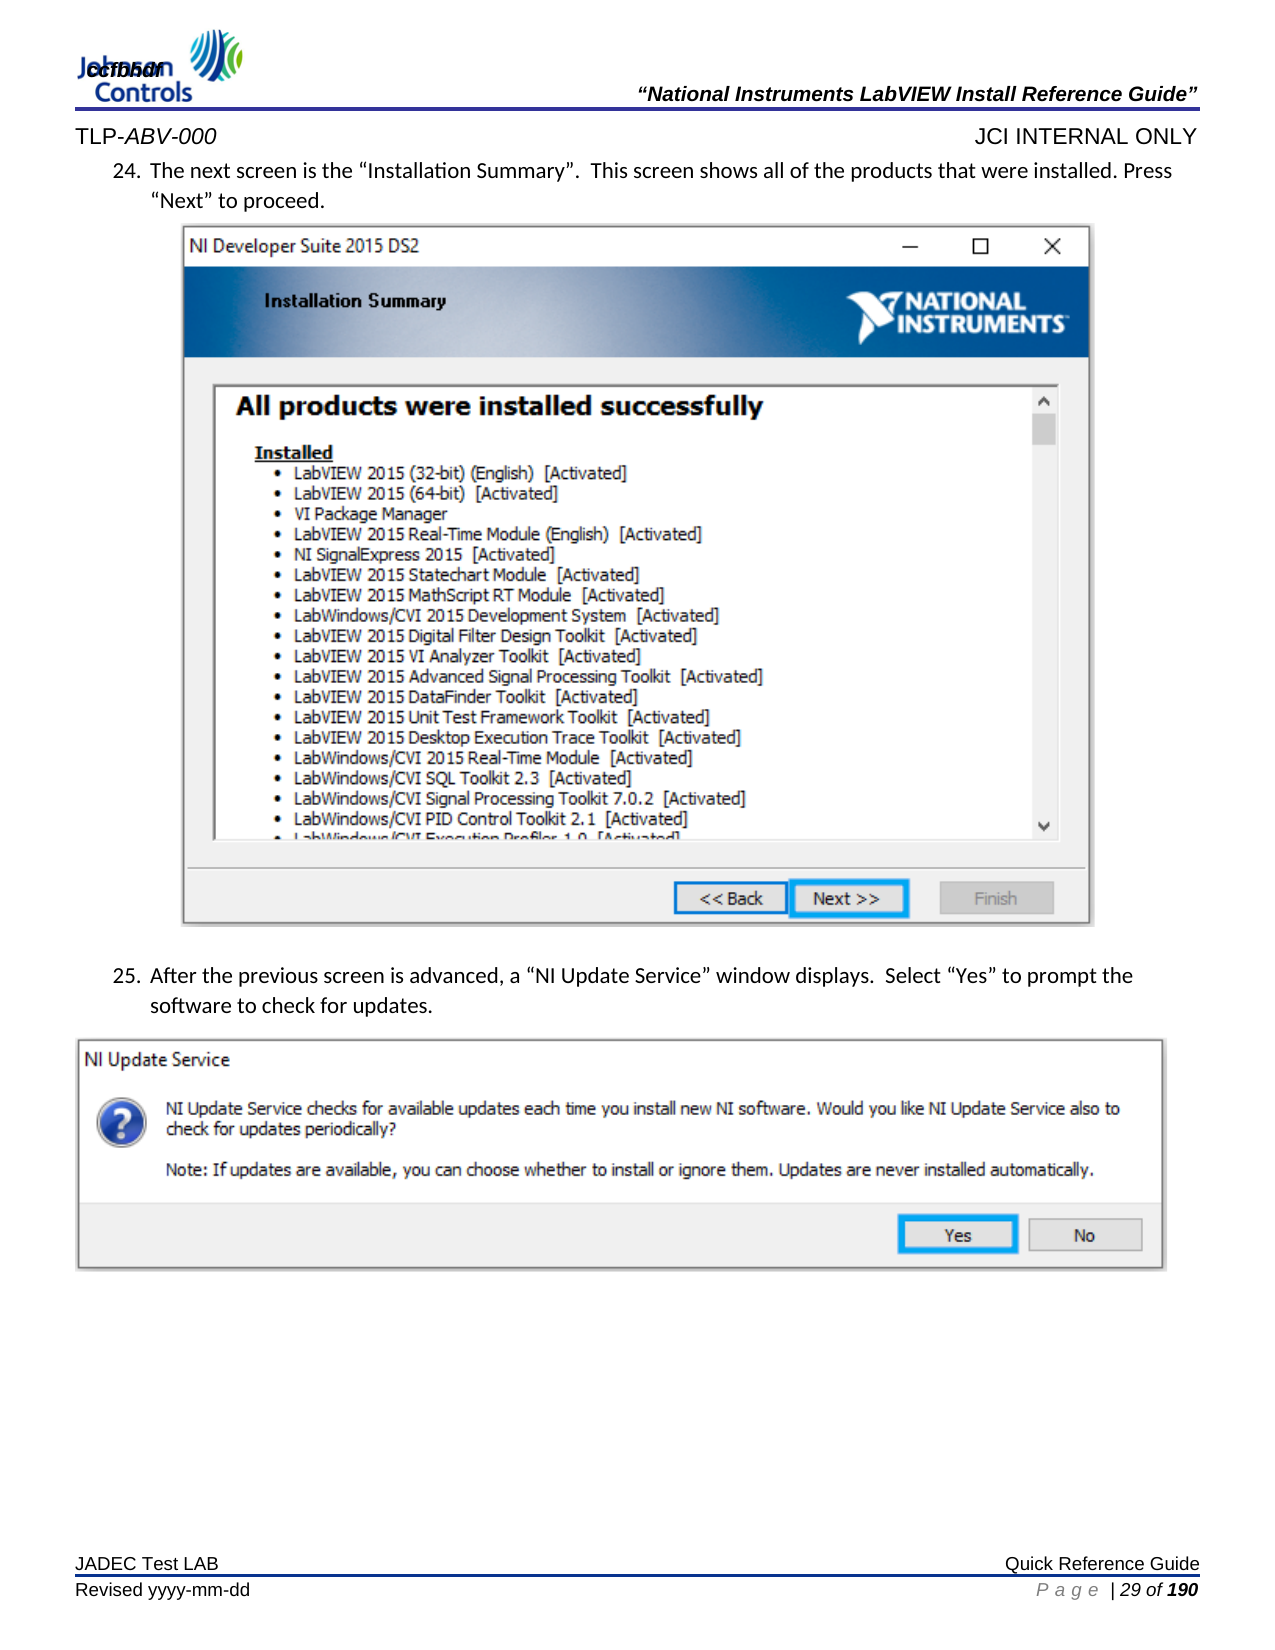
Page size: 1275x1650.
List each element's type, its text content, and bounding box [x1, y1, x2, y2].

list After the previous screen is advanced, a “NI Update Service” window displays. Select “Yes” to prompt the software to check for updates. [112, 961, 1200, 1020]
picture [180, 223, 1095, 927]
picture [75, 1036, 1168, 1275]
list The next screen is the “Installation Summary”. This screen shows all of the products that were installed. Press “Next” to proceed. [112, 156, 1200, 214]
picture [76, 26, 246, 105]
